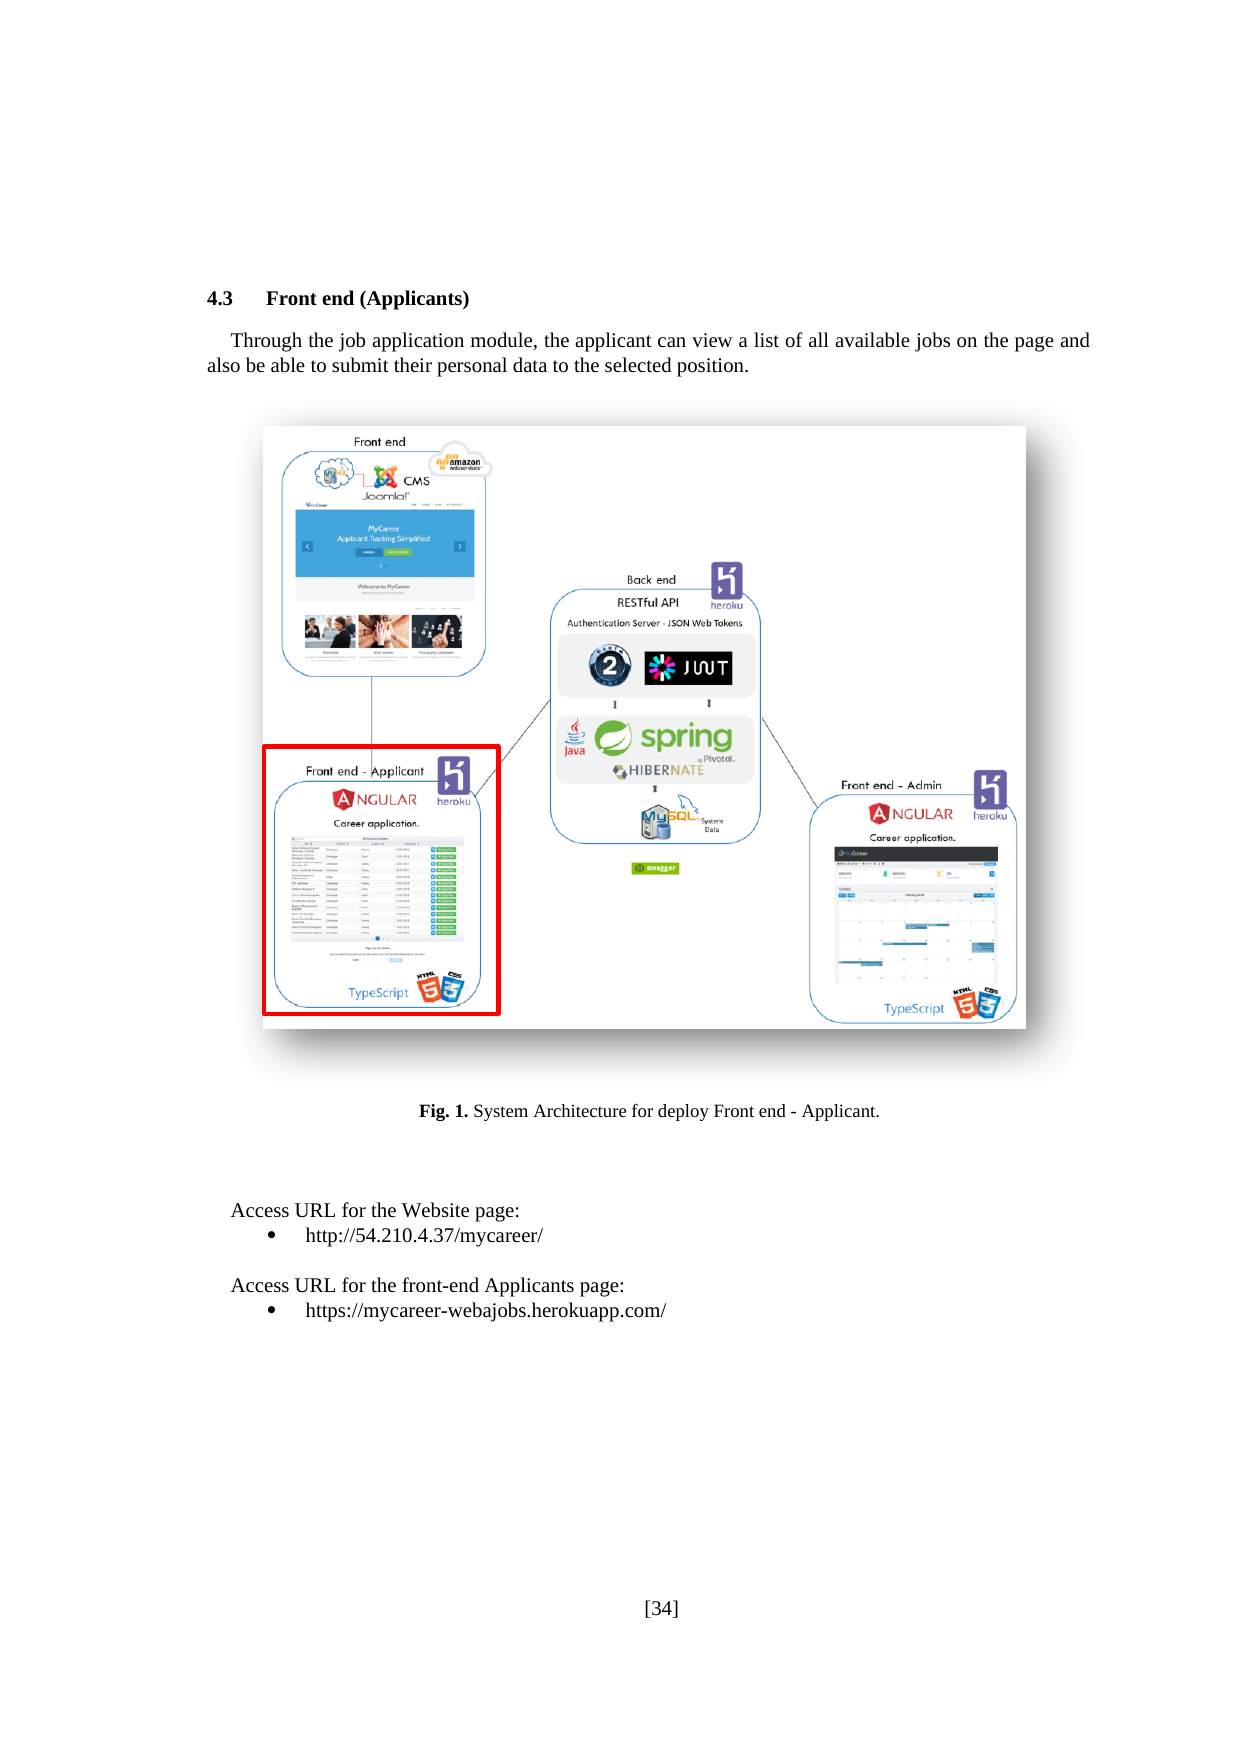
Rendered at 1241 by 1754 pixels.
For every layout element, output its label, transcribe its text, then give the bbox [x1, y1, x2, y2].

picture [263, 426, 1026, 1029]
text Fig. 18. System Architecture for deploy Front end - Applicant. [207, 1099, 1092, 1122]
list https://mycareer-webajobs.herokuapp.com/ [268, 1297, 1092, 1322]
text Access URL for the Website page: [207, 1197, 1092, 1222]
text Through the job application module, the applicant can view a list of all available jobs on the page and also be able to submit their personal data to the selected position. [207, 327, 1092, 377]
subtitle Front end (Applicants) [207, 285, 1092, 310]
list http://54.210.4.37/mycareer/ [268, 1222, 1092, 1247]
picture [266, 749, 496, 1012]
text Access URL for the front-end Applicants page: [207, 1272, 1092, 1297]
